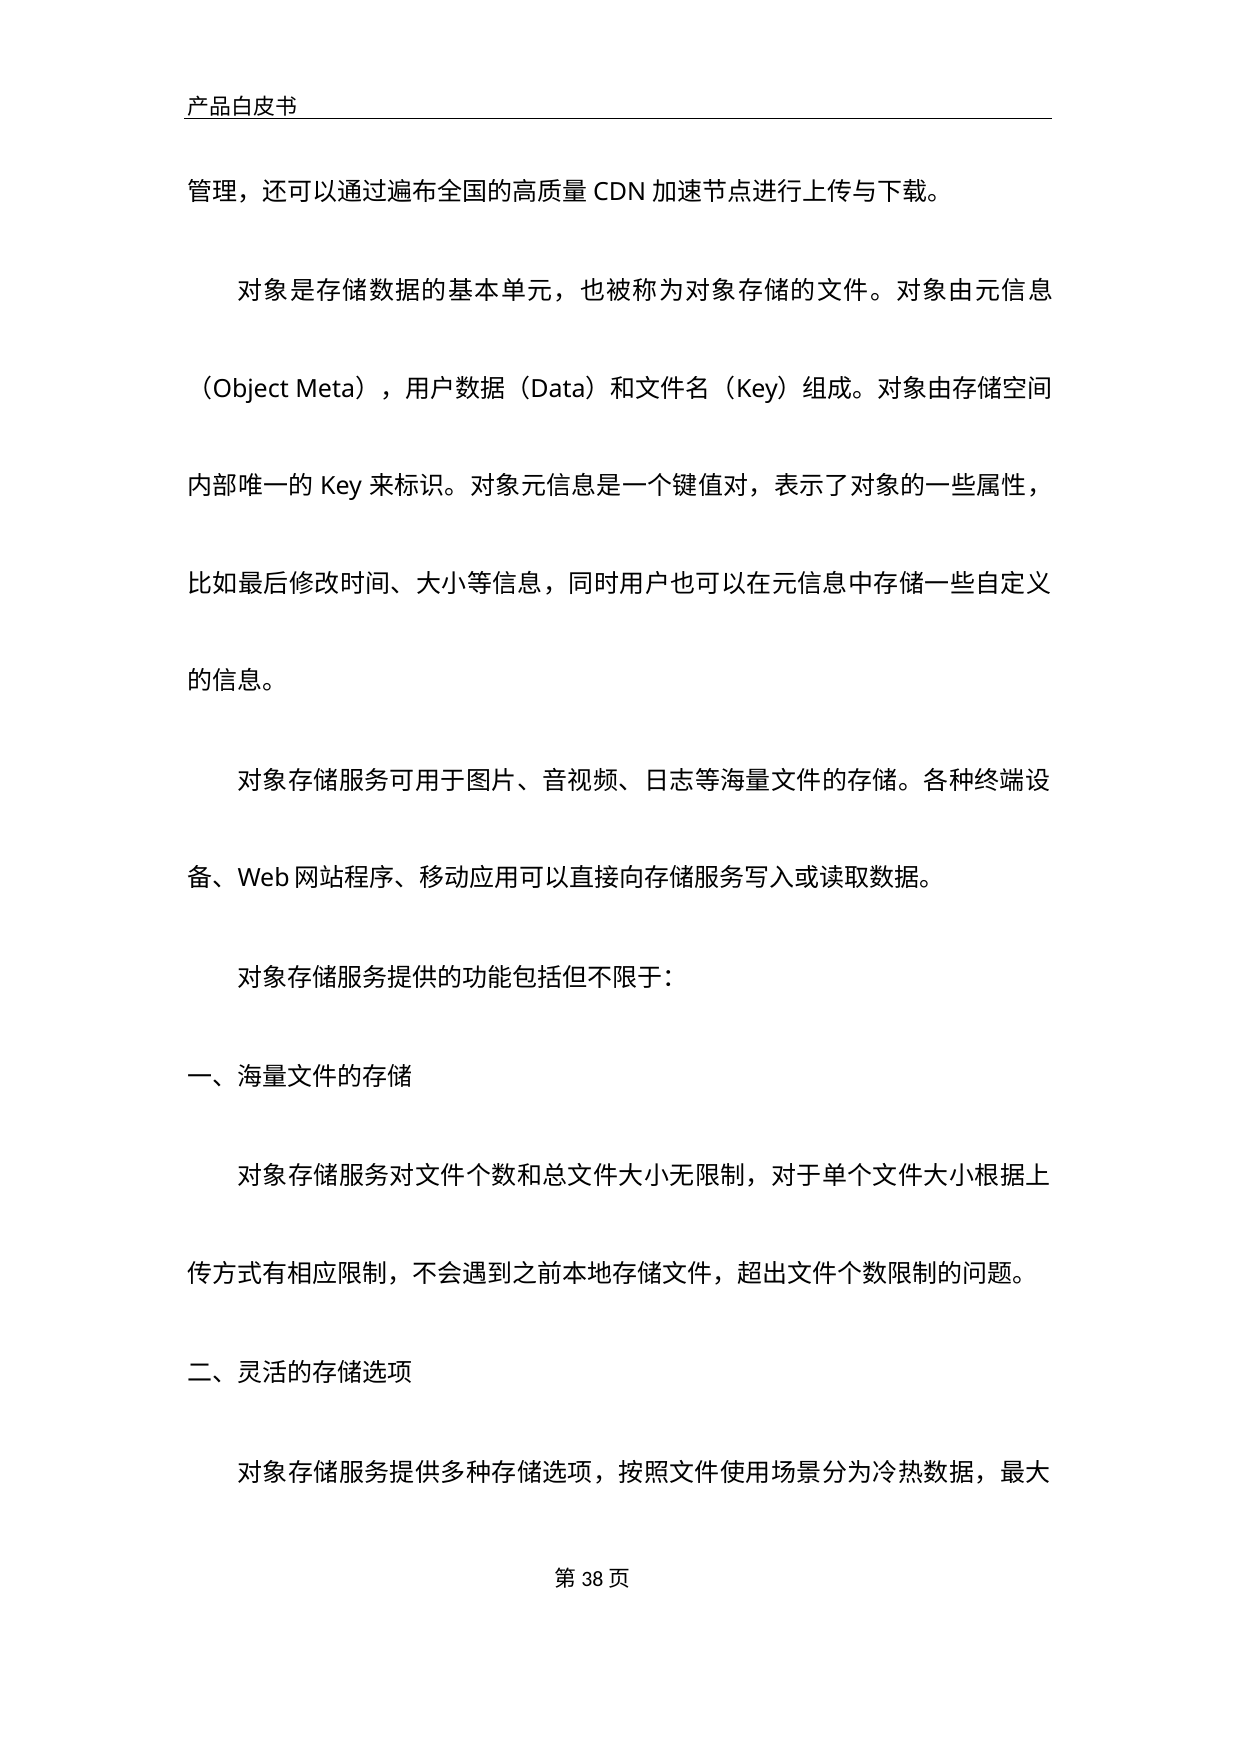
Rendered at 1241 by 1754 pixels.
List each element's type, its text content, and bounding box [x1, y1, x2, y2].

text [187, 1438, 1053, 1503]
text 对象存储服务提供的功能包括但不限于： [187, 943, 1053, 1008]
list 海量文件的存储 [187, 1042, 1031, 1107]
text 对象存储服务对文件个数和总文件大小无限制，对于单个文件大小根据上传方式有相应限制，不会遇到之前本地存储文件，超出文件个数限制的问题。 [187, 1141, 1053, 1304]
text 对象是存储数据的基本单元，也被称为对象存储的文件。对象由元信息（Object Meta），用户数据（Data）和文件名（Key）组成。对象由存储空间内部唯一的 Key 来标识。对象元信息是一个键值对，表示了对象的一些属性，比如最后修改时间、大小等信息，同时用户也可以在元信息中存储一些自定义的信息。 [187, 256, 1053, 711]
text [187, 157, 1053, 222]
list 灵活的存储选项 [187, 1338, 1031, 1403]
text 对象存储服务可用于图片、音视频、日志等海量文件的存储。各种终端设备、Web网站程序、移动应用可以直接向存储服务写入或读取数据。 [187, 746, 1053, 908]
